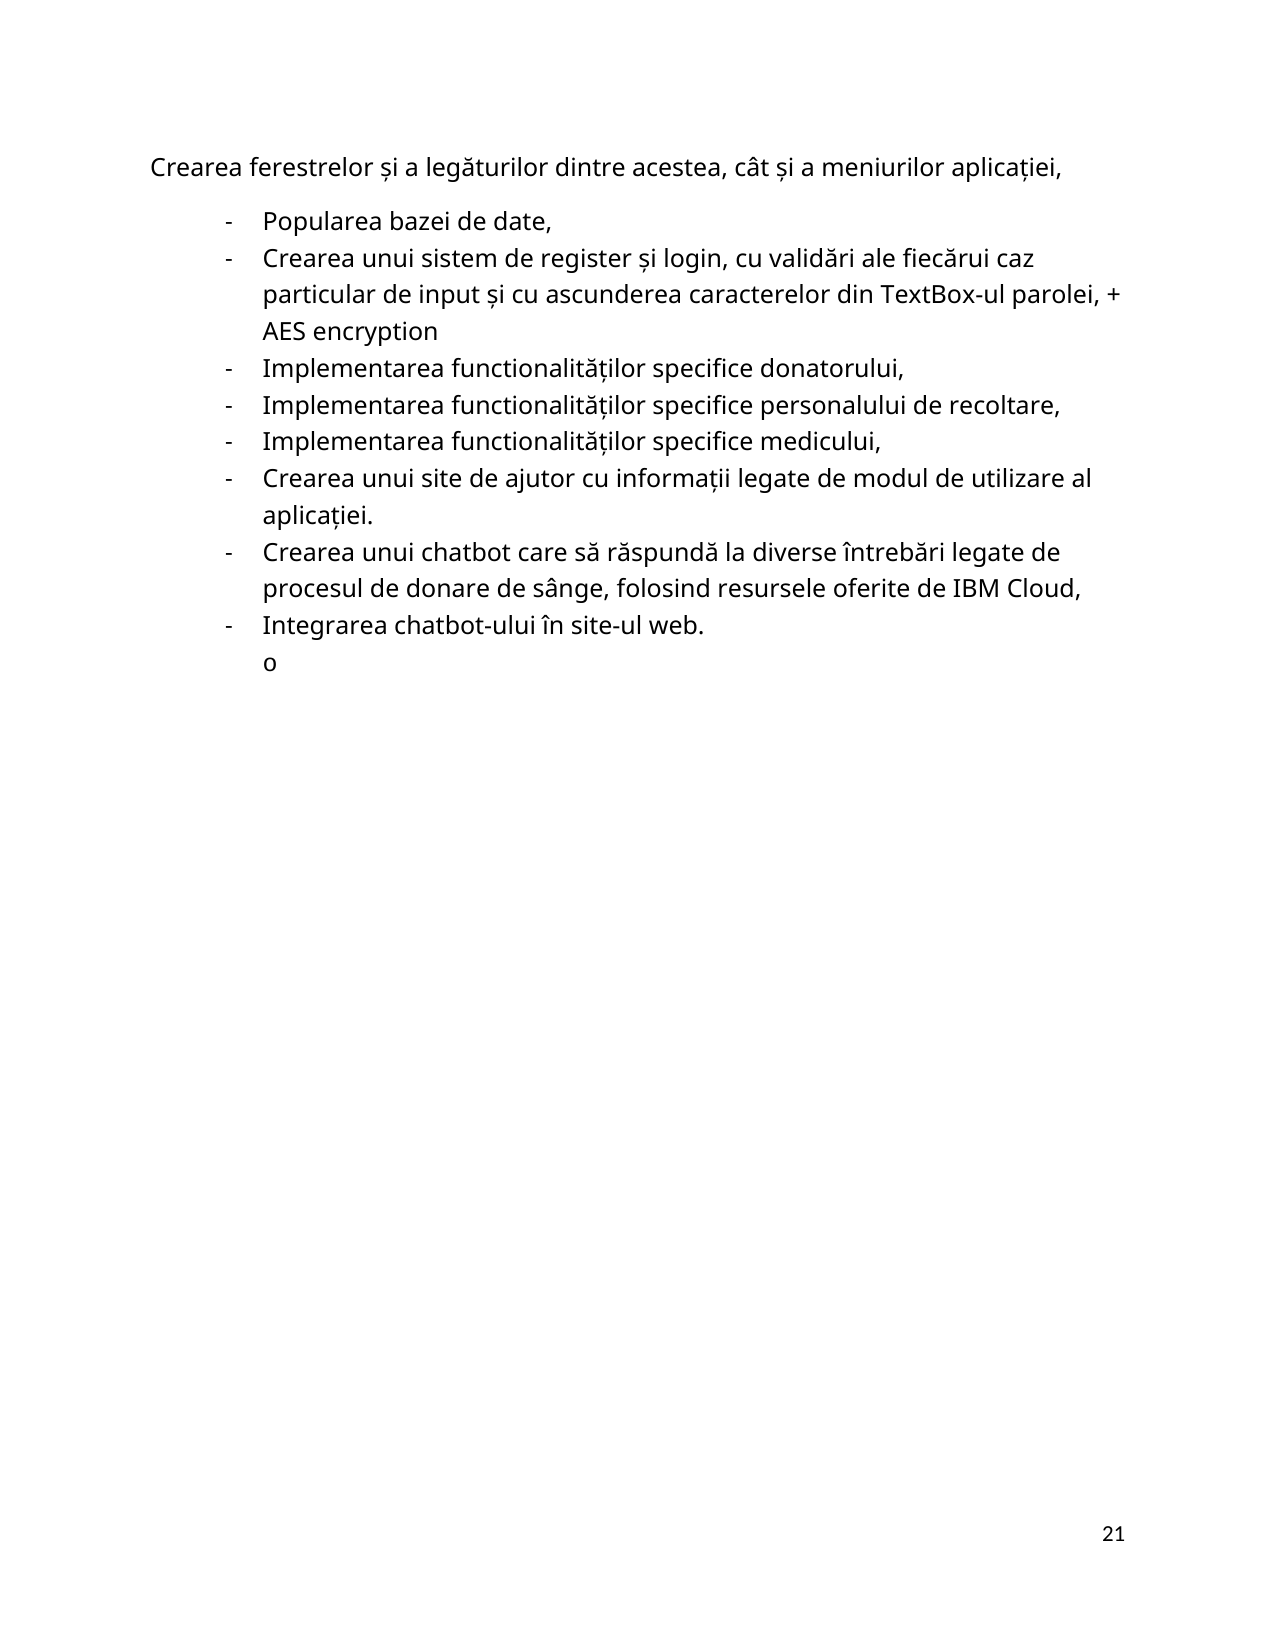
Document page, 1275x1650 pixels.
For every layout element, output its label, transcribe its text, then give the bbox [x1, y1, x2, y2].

list Implementarea functionalităților specifice donatorului, [225, 351, 1125, 384]
list Popularea bazei de date, [225, 203, 1125, 237]
list Crearea unui sistem de register și login, cu validări ale fiecărui caz particular de input și cu ascunderea caracterelor din TextBox-ul parolei, + AES encryption [225, 240, 1125, 348]
list Integrarea chatbot-ului în site-ul web. [225, 608, 1125, 642]
list Implementarea functionalităților specifice medicului, [225, 424, 1125, 458]
list Crearea unui chatbot care să răspundă la diverse întrebări legate de procesul de donare de sânge, folosind resursele oferite de IBM Cloud, [225, 534, 1125, 605]
list Implementarea functionalităților specifice personalului de recoltare, [225, 387, 1125, 421]
text Crearea ferestrelor și a legăturilor dintre acestea, cât și a meniurilor aplicației, [150, 150, 1125, 184]
list Crearea unui site de ajutor cu informații legate de modul de utilizare al aplicației. [225, 461, 1125, 532]
